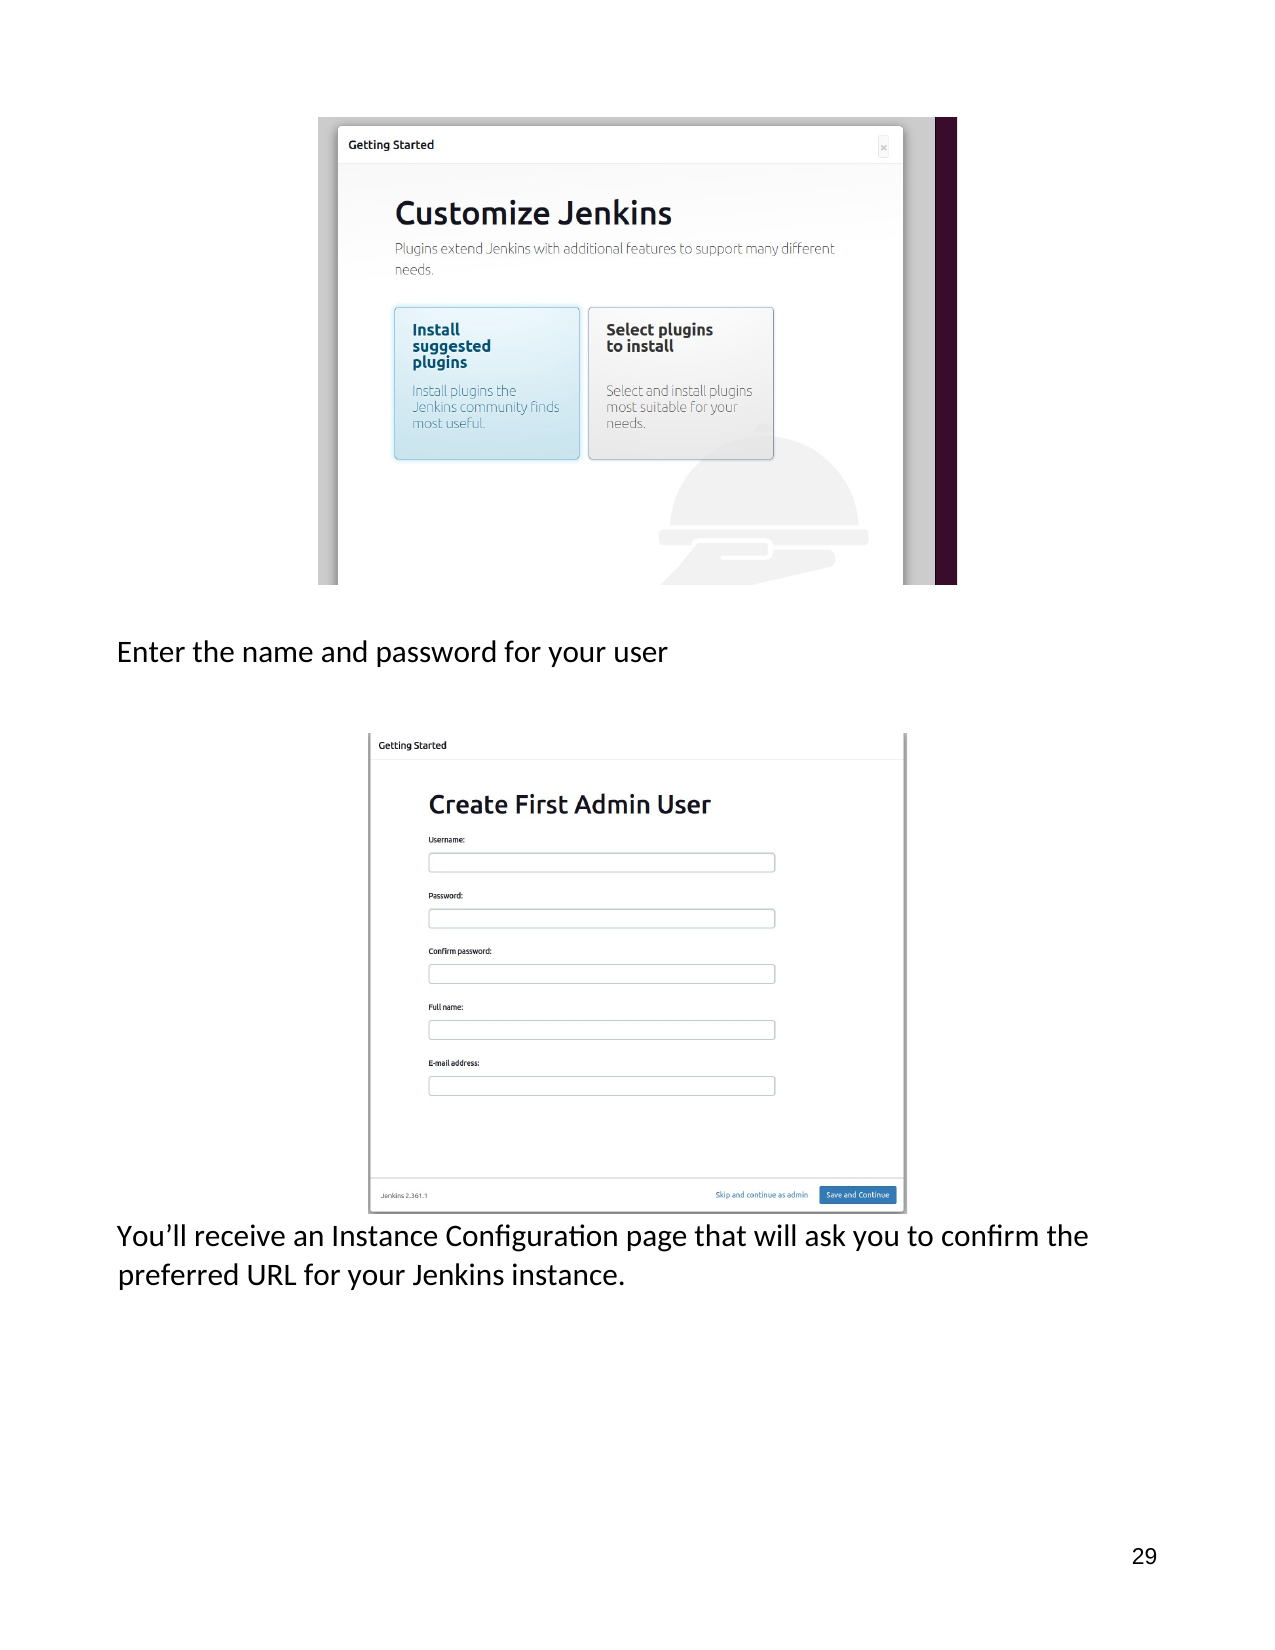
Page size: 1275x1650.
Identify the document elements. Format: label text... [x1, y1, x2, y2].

picture [368, 733, 908, 1214]
text Enter the name and password for your user [117, 632, 1155, 670]
picture [318, 117, 958, 585]
text You’ll receive an Instance Configuration page that will ask you to confirm the preferred URL for your Jenkins instance. [117, 1216, 1155, 1293]
